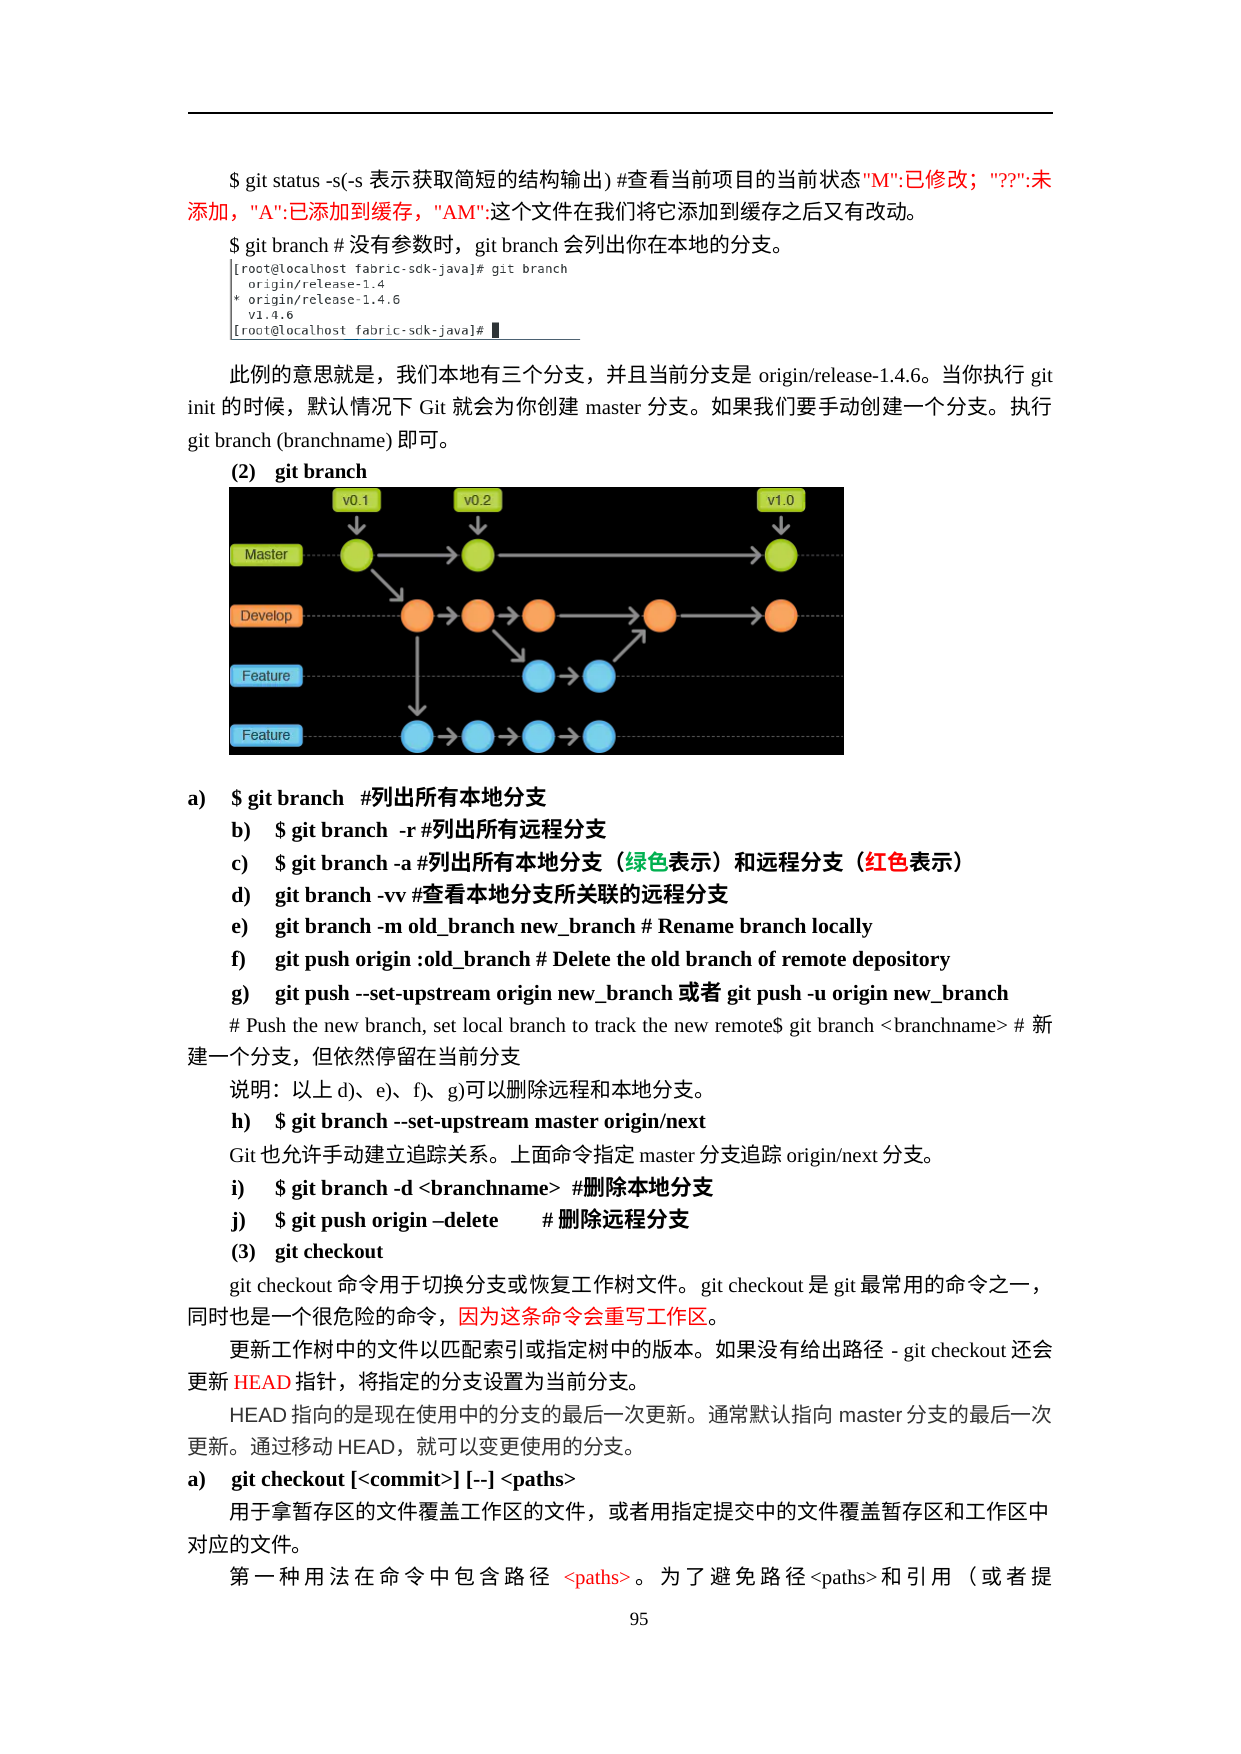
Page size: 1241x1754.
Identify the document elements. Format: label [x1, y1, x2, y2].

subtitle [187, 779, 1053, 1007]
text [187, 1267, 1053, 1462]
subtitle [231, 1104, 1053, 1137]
picture [229, 259, 581, 340]
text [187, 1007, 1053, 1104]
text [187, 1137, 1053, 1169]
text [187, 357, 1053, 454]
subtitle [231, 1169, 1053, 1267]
picture [229, 487, 845, 756]
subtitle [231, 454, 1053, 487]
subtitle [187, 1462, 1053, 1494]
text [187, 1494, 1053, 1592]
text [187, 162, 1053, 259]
